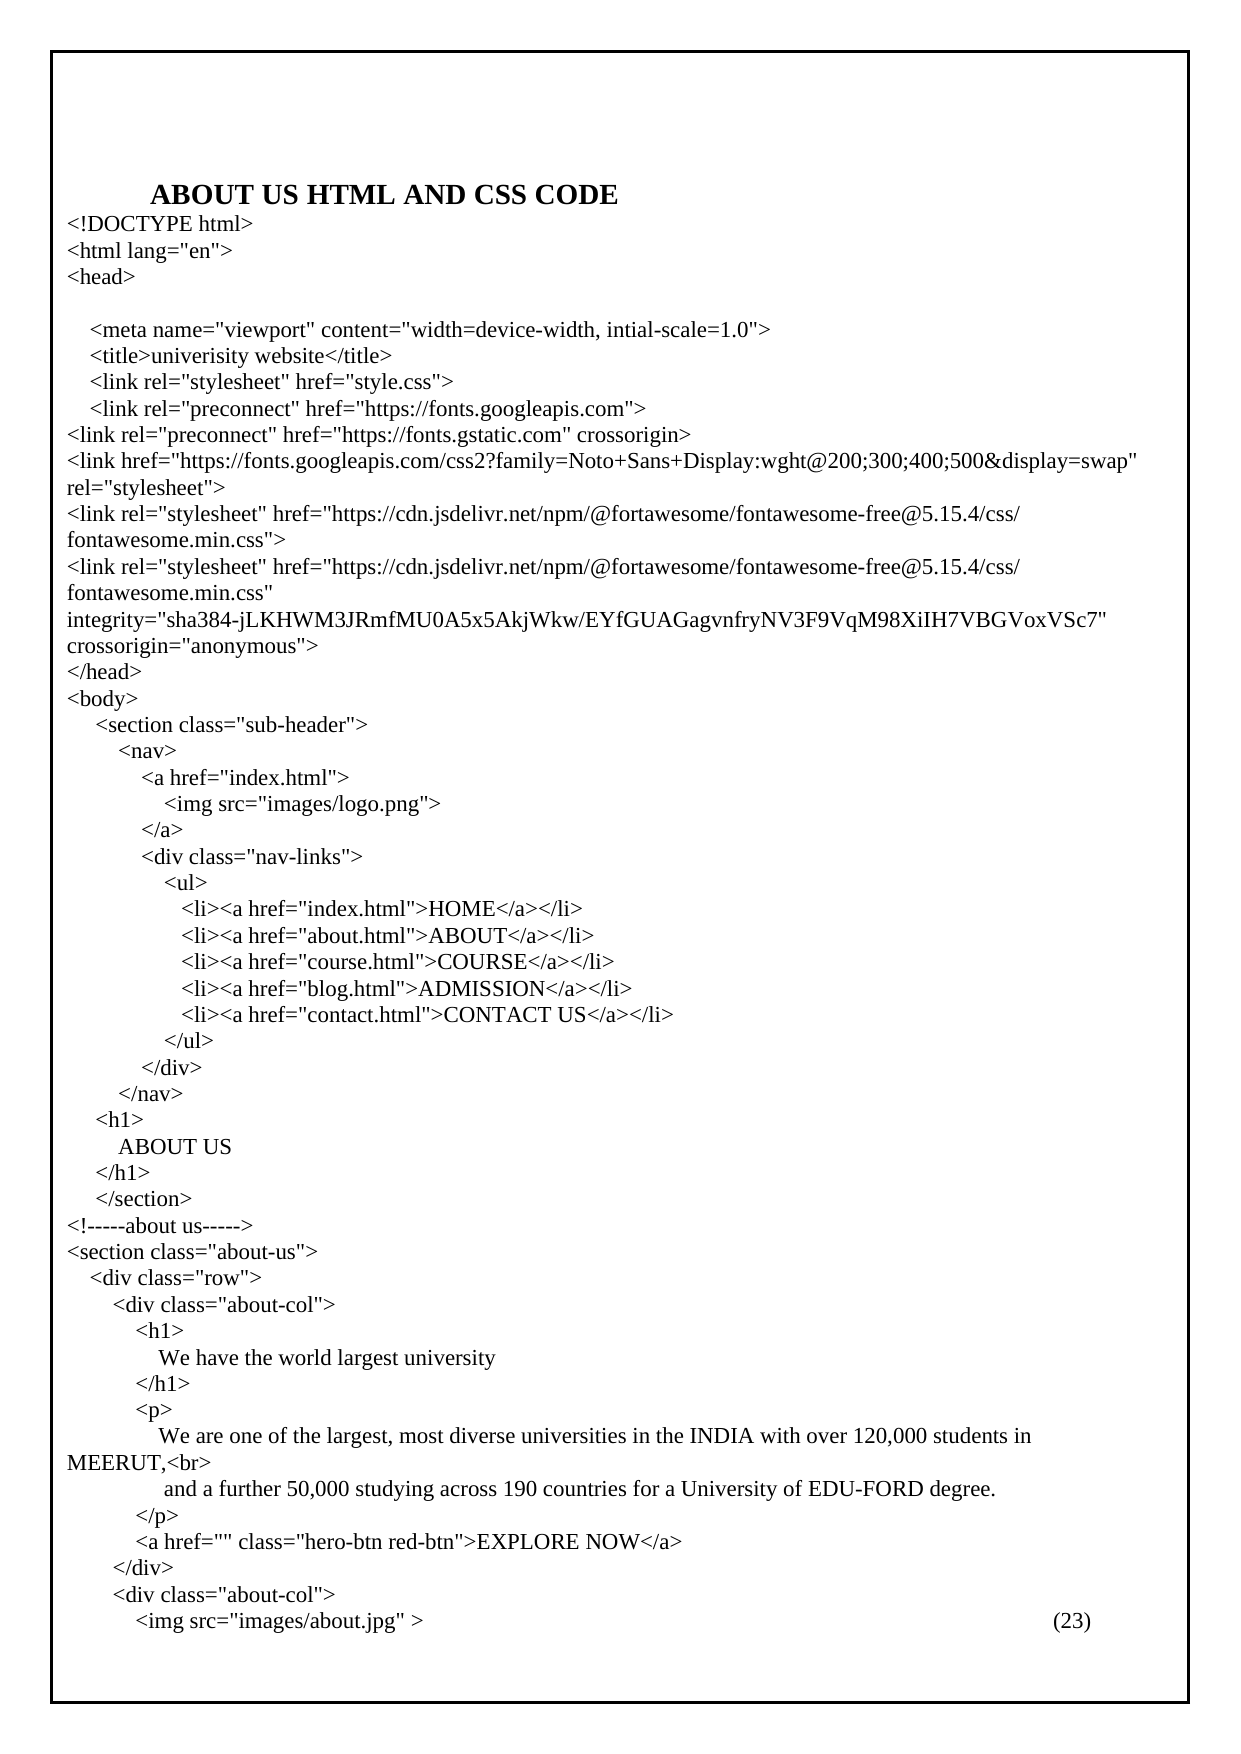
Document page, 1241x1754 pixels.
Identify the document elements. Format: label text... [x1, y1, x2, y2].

text <a href="index.html"> [67, 764, 1169, 790]
text </section> [67, 1185, 1169, 1212]
text We are one of the largest, most diverse universities in the INDIA with over 120,000 students in MEERUT,<br> [67, 1423, 1169, 1475]
text <p> [67, 1396, 1169, 1423]
text and a further 50,000 studying across 190 countries for a University of EDU-FORD degree. [67, 1475, 1169, 1502]
text <link rel="stylesheet" href="style.css"> [67, 368, 1169, 395]
text <link rel="stylesheet" href="https://cdn.jsdelivr.net/npm/@fortawesome/fontawesome-free@5.15.4/css/fontawesome.min.css" integrity="sha384-jLKHWM3JRmfMU0A5x5AkjWkw/EYfGUAGagvnfryNV3F9VqM98XiIH7VBGVoxVSc7" crossorigin="anonymous"> [67, 553, 1169, 658]
text </ul> [67, 1027, 1169, 1054]
text <!-----about us-----> [67, 1212, 1169, 1238]
text ABOUT US [67, 1133, 1169, 1159]
text <li><a href="blog.html">ADMISSION</a></li> [67, 974, 1169, 1001]
text <img src="images/logo.png"> [67, 790, 1169, 816]
text <ul> [67, 869, 1169, 896]
text <section class="sub-header"> [67, 711, 1169, 737]
text </div> [67, 1554, 1169, 1581]
text </head> [67, 658, 1169, 685]
text </div> [67, 1054, 1169, 1080]
text </nav> [67, 1080, 1169, 1106]
text <title>univerisity website</title> [67, 342, 1169, 368]
text <li><a href="contact.html">CONTACT US</a></li> [67, 1001, 1169, 1027]
text <link rel="preconnect" href="https://fonts.gstatic.com" crossorigin> [67, 421, 1169, 447]
text <div class="nav-links"> [67, 843, 1169, 869]
text <h1> [67, 1106, 1169, 1133]
text <!DOCTYPE html> [67, 210, 1169, 237]
text <link href="https://fonts.googleapis.com/css2?family=Noto+Sans+Display:wght@200;300;400;500&display=swap" rel="stylesheet"> [67, 447, 1169, 500]
text We have the world largest university [67, 1343, 1169, 1370]
text <html lang="en"> [67, 237, 1169, 263]
text <h1> [67, 1317, 1169, 1343]
text <link rel="preconnect" href="https://fonts.googleapis.com"> [67, 395, 1169, 421]
text <head> [67, 263, 1169, 289]
text <img src="images/about.jpg" > (23) [67, 1607, 1169, 1633]
text <a href="" class="hero-btn red-btn">EXPLORE NOW</a> [67, 1528, 1169, 1554]
text <li><a href="index.html">HOME</a></li> [67, 896, 1169, 922]
text <li><a href="course.html">COURSE</a></li> [67, 948, 1169, 974]
text <nav> [67, 737, 1169, 764]
text <body> [67, 685, 1169, 711]
text <div class="about-col"> [67, 1581, 1169, 1607]
text <div class="about-col"> [67, 1291, 1169, 1317]
text </p> [67, 1502, 1169, 1528]
text </h1> [67, 1159, 1169, 1185]
text <link rel="stylesheet" href="https://cdn.jsdelivr.net/npm/@fortawesome/fontawesome-free@5.15.4/css/fontawesome.min.css"> [67, 500, 1169, 553]
text <div class="row"> [67, 1264, 1169, 1291]
text <meta name="viewport" content="width=device-width, intial-scale=1.0"> [67, 316, 1169, 342]
text </a> [67, 816, 1169, 843]
text </h1> [67, 1370, 1169, 1396]
text <section class="about-us"> [67, 1238, 1169, 1264]
subtitle ABOUT US HTML AND CSS CODE [150, 177, 1169, 210]
text <li><a href="about.html">ABOUT</a></li> [67, 922, 1169, 948]
